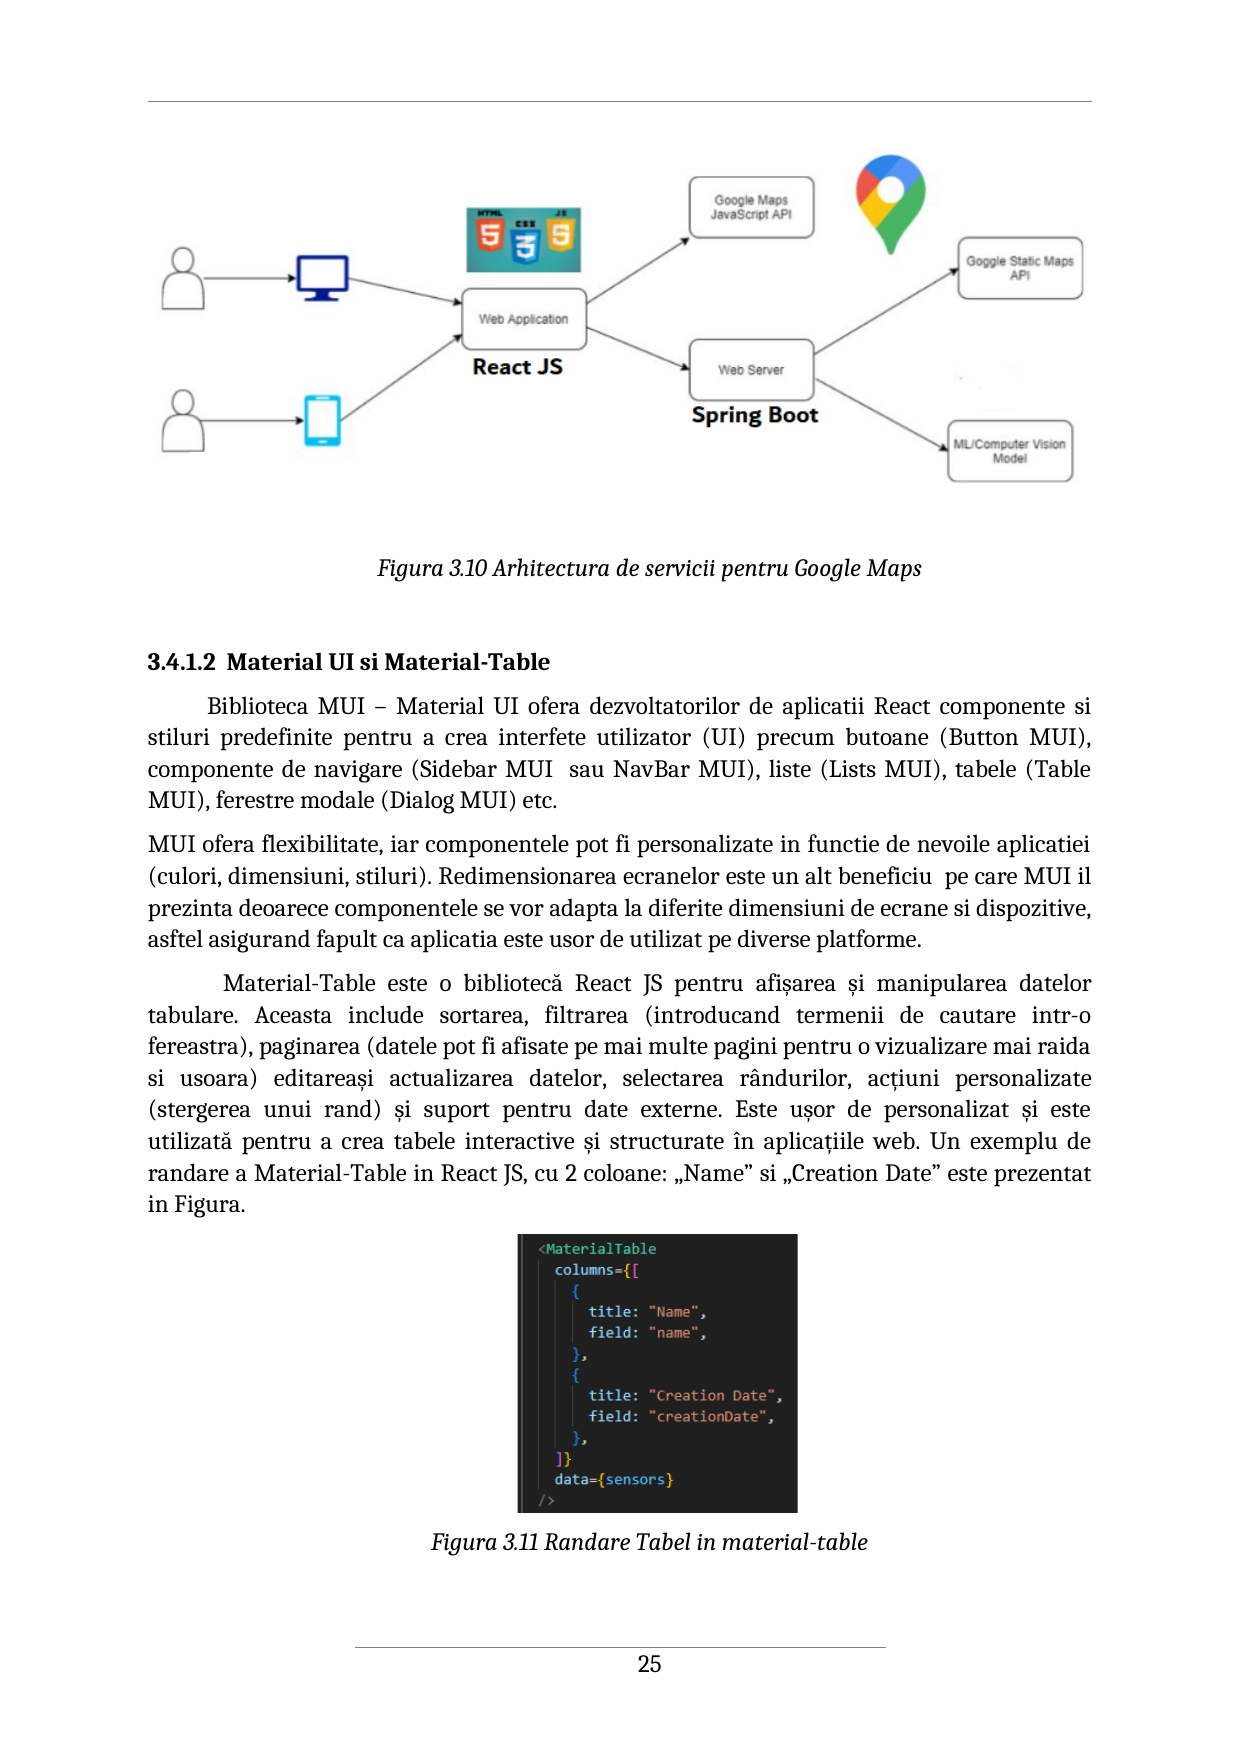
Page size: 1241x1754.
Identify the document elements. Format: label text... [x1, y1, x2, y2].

text Biblioteca MUI – Material UI ofera dezvoltatorilor de aplicatii React componente si stiluri predefinite pentru a crea interfete utilizator (UI) precum butoane (Button MUI), componente de navigare (Sidebar MUI sau NavBar MUI), liste (Lists MUI), tabele (Table MUI), ferestre modale (Dialog MUI) etc. [148, 692, 1092, 815]
subtitle 3.4.1.2 Material UI si Material-Table [148, 648, 1092, 676]
text MUI ofera flexibilitate, iar componentele pot fi personalizate in functie de nevoile aplicatiei (culori, dimensiuni, stiluri). Redimensionarea ecranelor este un alt beneficiu pe care MUI il prezinta deoarece componentele se vor adapta la diferite dimensiuni de ecrane si dispozitive, asftel asigurand fapult ca aplicatia este usor de utilizat pe diverse platforme. [148, 830, 1092, 954]
picture [147, 147, 1097, 495]
picture [517, 1234, 798, 1513]
text Material-Table este o bibliotecă React JS pentru afișarea și manipularea datelor tabulare. Aceasta include sortarea, filtrarea (introducand termenii de cautare intr-o fereastra), paginarea (datele pot fi afisate pe mai multe pagini pentru o vizualizare mai raida si usoara) editareași actualizarea datelor, selectarea rândurilor, acțiuni personalizate (stergerea unui rand) și suport pentru date externe. Este ușor de personalizat și este utilizată pentru a crea tabele interactive și structurate în aplicațiile web. Un exemplu de randare a Material-Table in React JS, cu 2 coloane: „Name” si „Creation Date” este prezentat in Figura. [148, 969, 1092, 1219]
text Figura 3.10 Arhitectura de servicii pentru Google Maps [148, 554, 1092, 583]
text Figura 3.11 Randare Tabel in material-table [148, 1528, 1092, 1556]
